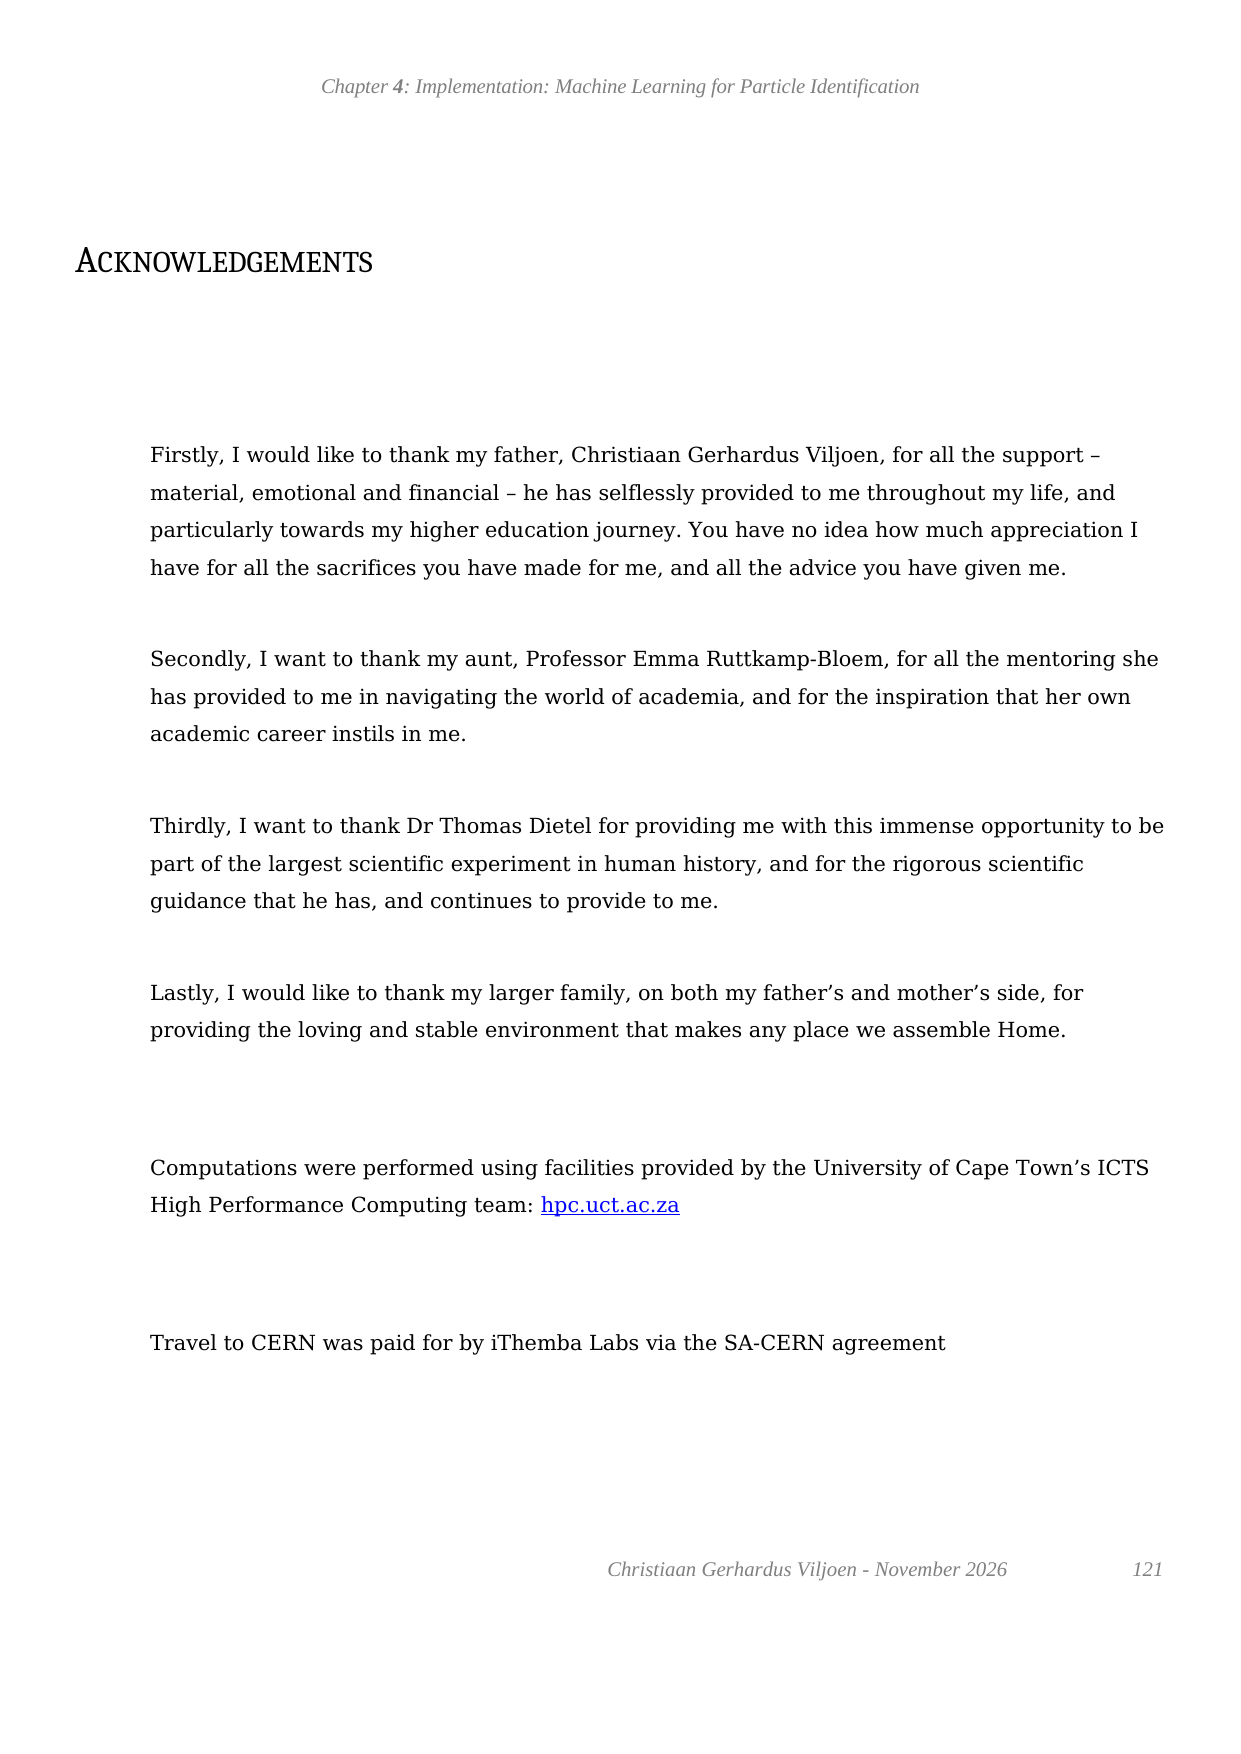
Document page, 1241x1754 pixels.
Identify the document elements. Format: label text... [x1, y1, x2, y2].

subtitle Acknowledgements [75, 239, 1165, 282]
text Thirdly, I want to thank Dr Thomas Dietel for providing me with this immense opportunity to be part of the largest scientific experiment in human history, and for the rigorous scientific guidance that he has, and continues to provide to me. [150, 813, 1165, 913]
text Computations were performed using facilities provided by the University of Cape Town’s ICTS High Performance Computing team: hpc.uct.ac.za [150, 1154, 1165, 1217]
text Lastly, I would like to thank my larger family, on both my father’s and mother’s side, for providing the loving and stable environment that makes any place we assemble Home. [150, 979, 1165, 1042]
text Secondly, I want to thank my aunt, Professor Emma Ruttkamp-Bloem, for all the mentoring she has provided to me in navigating the world of academia, and for the inspiration that her own academic career instils in me. [150, 646, 1165, 746]
text Firstly, I would like to thank my father, Christiaan Gerhardus Viljoen, for all the support – material, emotional and financial – he has selflessly provided to me throughout my life, and particularly towards my higher education journey. You have no idea how much appreciation I have for all the sacrifices you have made for me, and all the advice you have given me. [150, 442, 1165, 579]
text Travel to CERN was paid for by iThemba Labs via the SA-CERN agreement [150, 1329, 1165, 1354]
